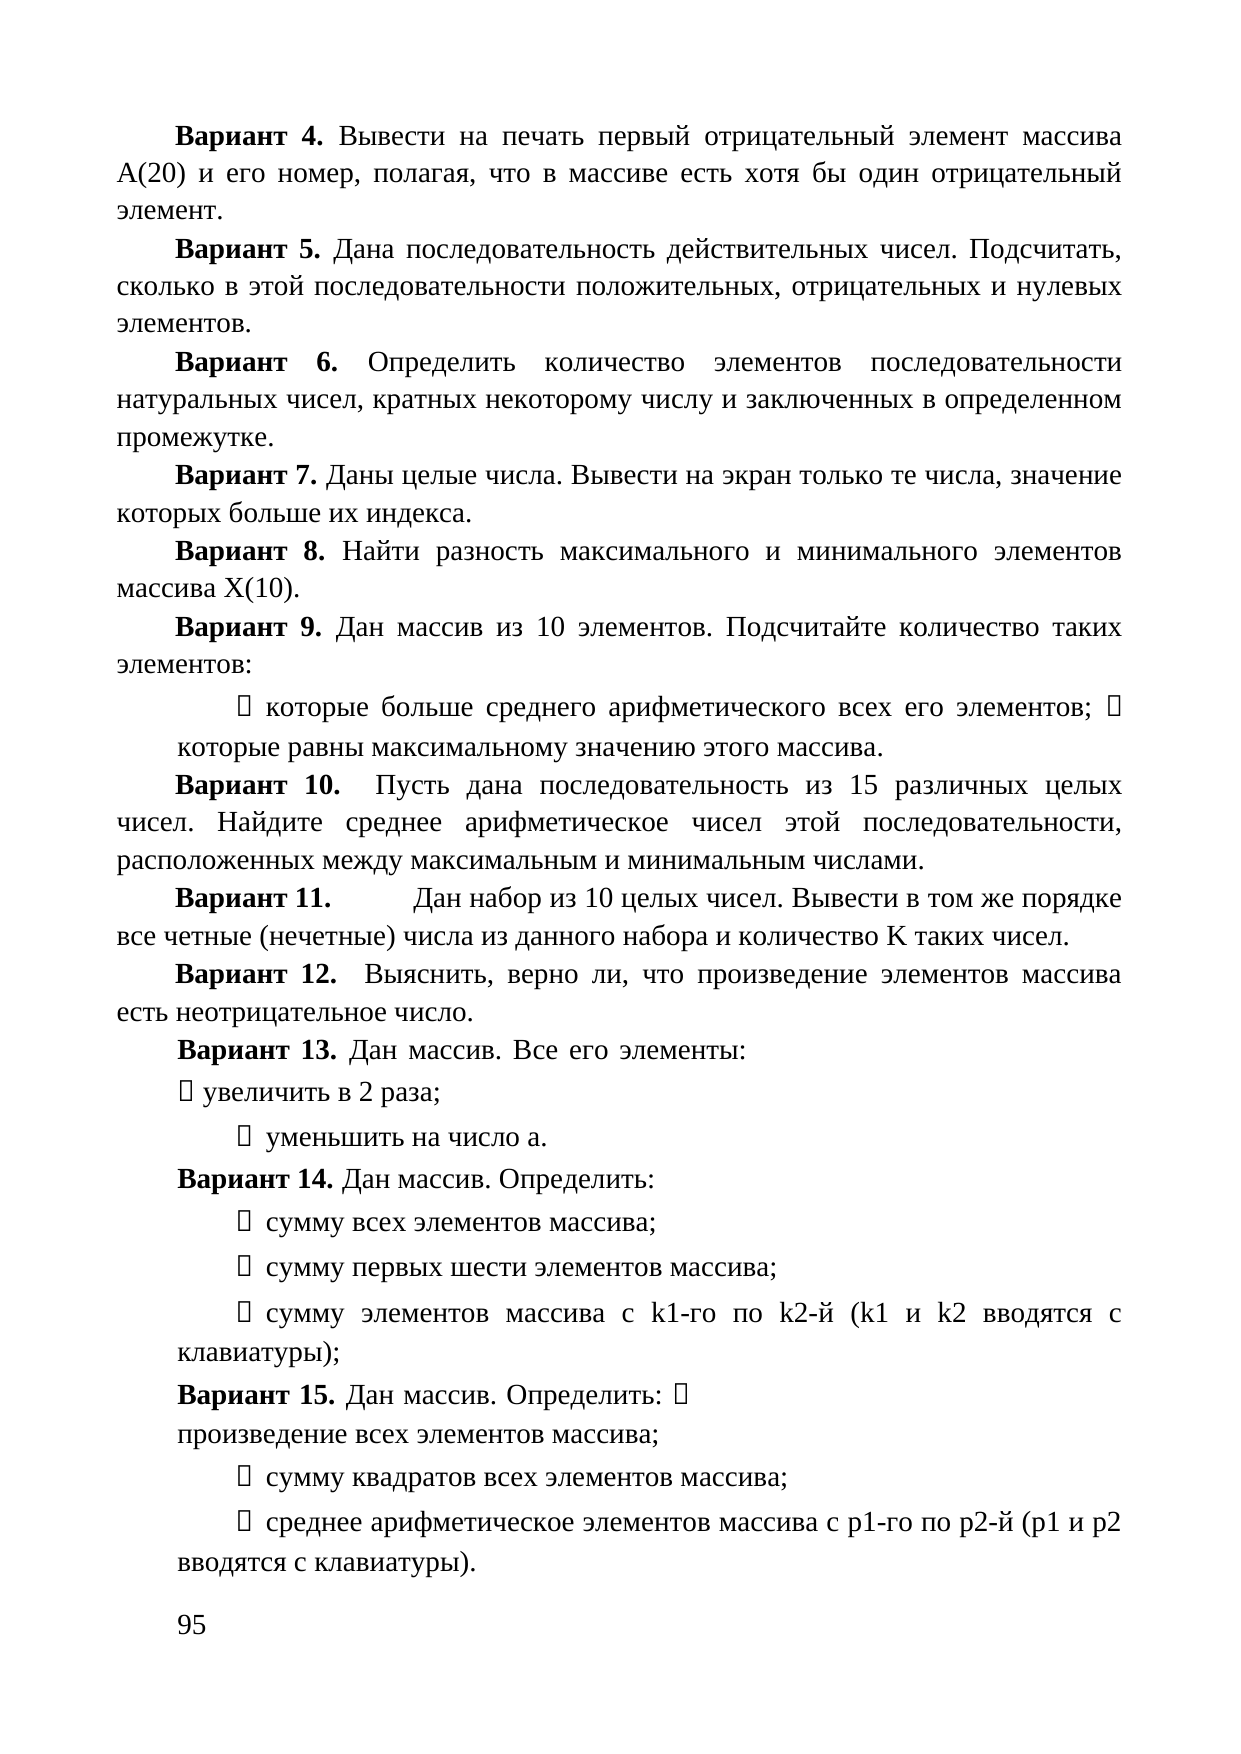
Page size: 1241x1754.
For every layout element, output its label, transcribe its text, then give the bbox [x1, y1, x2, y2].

text Вариант 4. Вывести на печать первый отрицательный элемент массива A(20) и его номер, полагая, что в массиве есть хотя бы один отрицательный элемент. [116, 118, 1123, 226]
list сумму первых шести элементов массива; [177, 1246, 1123, 1285]
text Вариант 14. Дан массив. Определить: [177, 1161, 1123, 1195]
list уменьшить на число a. [177, 1116, 1123, 1155]
text Вариант 8. Найти разность максимального и минимального элементов массива X(10). [116, 533, 1123, 604]
text Вариант 7. Даны целые числа. Вывести на экран только те числа, значение которых больше их индекса. [116, 457, 1123, 528]
text Вариант 6. Определить количество элементов последовательности натуральных чисел, кратных некоторому числу и заключенных в определенном промежутке. [116, 344, 1123, 452]
text Вариант 5. Дана последовательность действительных чисел. Подсчитать, сколько в этой последовательности положительных, отрицательных и нулевых элементов. [116, 231, 1123, 339]
text Вариант 11. Дан набор из 10 целых чисел. Вывести в том же порядке все четные (нечетные) числа из данного набора и количество K таких чисел. [116, 881, 1123, 951]
list сумму элементов массива с k1-го по k2-й (k1 и k2 вводятся с клавиатуры); [177, 1291, 1123, 1368]
text Вариант 10. Пусть дана последовательность из 15 различных целых чисел. Найдите среднее арифметическое чисел этой последовательности, расположенных между максимальным и минимальным числами. [116, 767, 1123, 875]
text Вариант 12. Выяснить, верно ли, что произведение элементов массива есть неотрицательное число. [116, 956, 1123, 1027]
text Вариант 13. Дан массив. Все его элементы:  увеличить в 2 раза; [177, 1032, 747, 1110]
list которые больше среднего арифметического всех его элементов;  которые равны максимальному значению этого массива. [177, 685, 1123, 762]
text Вариант 9. Дан массив из 10 элементов. Подсчитайте количество таких элементов: [116, 609, 1123, 680]
text Вариант 15. Дан массив. Определить:  произведение всех элементов массива; [177, 1373, 689, 1450]
list сумму квадратов всех элементов массива; [177, 1455, 1123, 1495]
list сумму всех элементов массива; [177, 1200, 1123, 1240]
list среднее арифметическое элементов массива с p1-го по p2-й (p1 и p2 вводятся с клавиатуры). [177, 1501, 1123, 1578]
